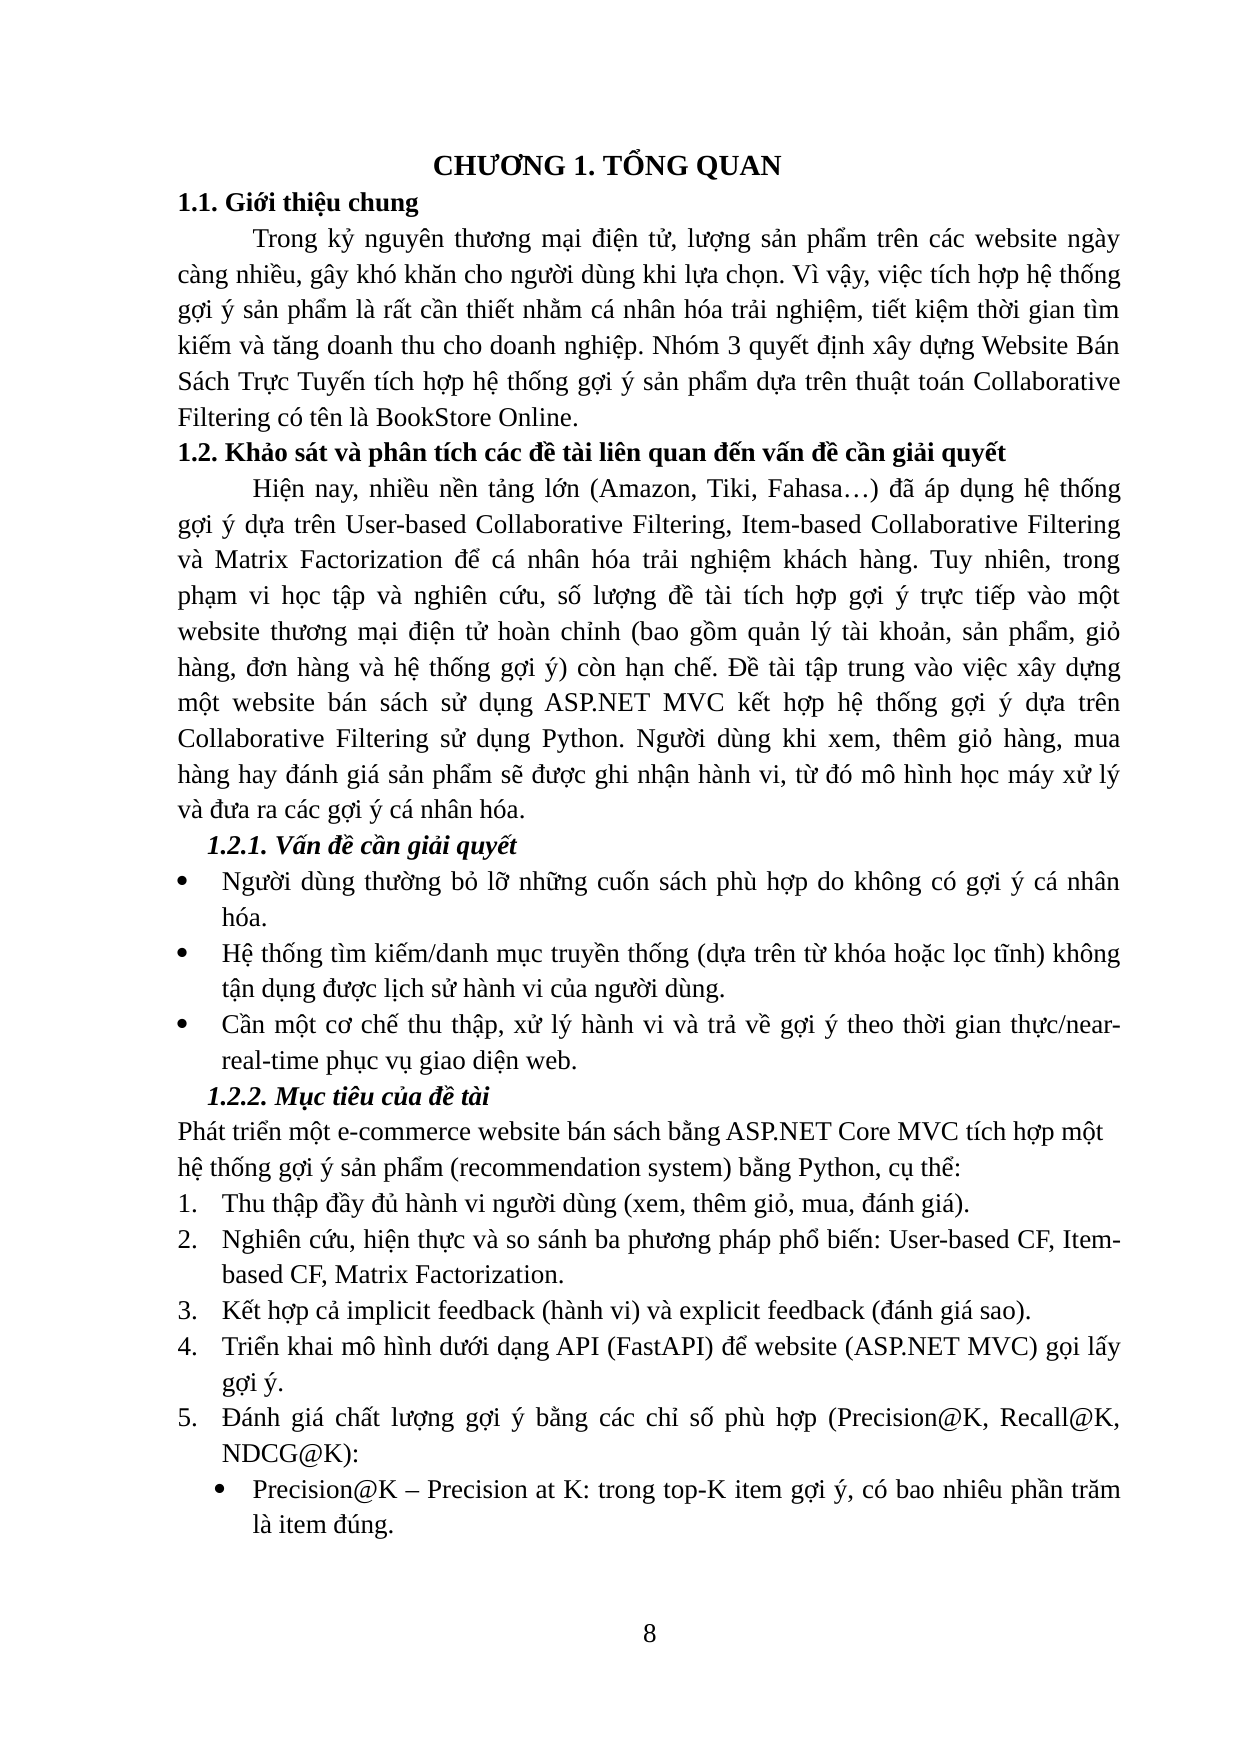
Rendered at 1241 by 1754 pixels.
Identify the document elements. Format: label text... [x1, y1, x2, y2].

list Thu thập đầy đủ hành vi người dùng (xem, thêm giỏ, mua, đánh giá). [177, 1187, 1122, 1218]
list Đánh giá chất lượng gợi ý bằng các chỉ số phù hợp (Precision@K, Recall@K, NDCG@K): [177, 1401, 1122, 1468]
text Phát triển một e-commerce website bán sách bằng ASP.NET Core MVC tích hợp một hệ thống gợi ý sản phẩm (recommendation system) bằng Python, cụ thể: [177, 1116, 1122, 1182]
subtitle tổng quan [177, 148, 1122, 181]
subtitle Giới thiệu chung [177, 186, 1122, 217]
list Cần một cơ chế thu thập, xử lý hành vi và trả về gợi ý theo thời gian thực/near-real-time phục vụ giao diện web. [177, 1008, 1122, 1075]
text Trong kỷ nguyên thương mại điện tử, lượng sản phẩm trên các website ngày càng nhiều, gây khó khăn cho người dùng khi lựa chọn. Vì vậy, việc tích hợp hệ thống gợi ý sản phẩm là rất cần thiết nhằm cá nhân hóa trải nghiệm, tiết kiệm thời gian tìm kiếm và tăng doanh thu cho doanh nghiệp. Nhóm 3 quyết định xây dựng Website Bán Sách Trực Tuyến tích hợp hệ thống gợi ý sản phẩm dựa trên thuật toán Collaborative Filtering có tên là BookStore Online. [177, 222, 1122, 432]
list Người dùng thường bỏ lỡ những cuốn sách phù hợp do không có gợi ý cá nhân hóa. [177, 865, 1122, 932]
list Nghiên cứu, hiện thực và so sánh ba phương pháp phổ biến: User-based CF, Item-based CF, Matrix Factorization. [177, 1223, 1122, 1289]
list Precision@K – Precision at K: trong top-K item gợi ý, có bao nhiêu phần trăm là item đúng. [215, 1473, 1122, 1540]
subtitle Mục tiêu của đề tài [177, 1080, 1122, 1111]
list Hệ thống tìm kiếm/danh mục truyền thống (dựa trên từ khóa hoặc lọc tĩnh) không tận dụng được lịch sử hành vi của người dùng. [177, 937, 1122, 1004]
list Triển khai mô hình dưới dạng API (FastAPI) để website (ASP.NET MVC) gọi lấy gợi ý. [177, 1330, 1122, 1397]
text Hiện nay, nhiều nền tảng lớn (Amazon, Tiki, Fahasa…) đã áp dụng hệ thống gợi ý dựa trên User-based Collaborative Filtering, Item-based Collaborative Filtering và Matrix Factorization để cá nhân hóa trải nghiệm khách hàng. Tuy nhiên, trong phạm vi học tập và nghiên cứu, số lượng đề tài tích hợp gợi ý trực tiếp vào một website thương mại điện tử hoàn chỉnh (bao gồm quản lý tài khoản, sản phẩm, giỏ hàng, đơn hàng và hệ thống gợi ý) còn hạn chế. Đề tài tập trung vào việc xây dựng một website bán sách sử dụng ASP.NET MVC kết hợp hệ thống gợi ý dựa trên Collaborative Filtering sử dụng Python. Người dùng khi xem, thêm giỏ hàng, mua hàng hay đánh giá sản phẩm sẽ được ghi nhận hành vi, từ đó mô hình học máy xử lý và đưa ra các gợi ý cá nhân hóa. [177, 472, 1122, 825]
list Kết hợp cả implicit feedback (hành vi) và explicit feedback (đánh giá sao). [177, 1294, 1122, 1325]
subtitle Khảo sát và phân tích các đề tài liên quan đến vấn đề cần giải quyết [177, 436, 1122, 467]
subtitle Vấn đề cần giải quyết [177, 829, 1122, 861]
